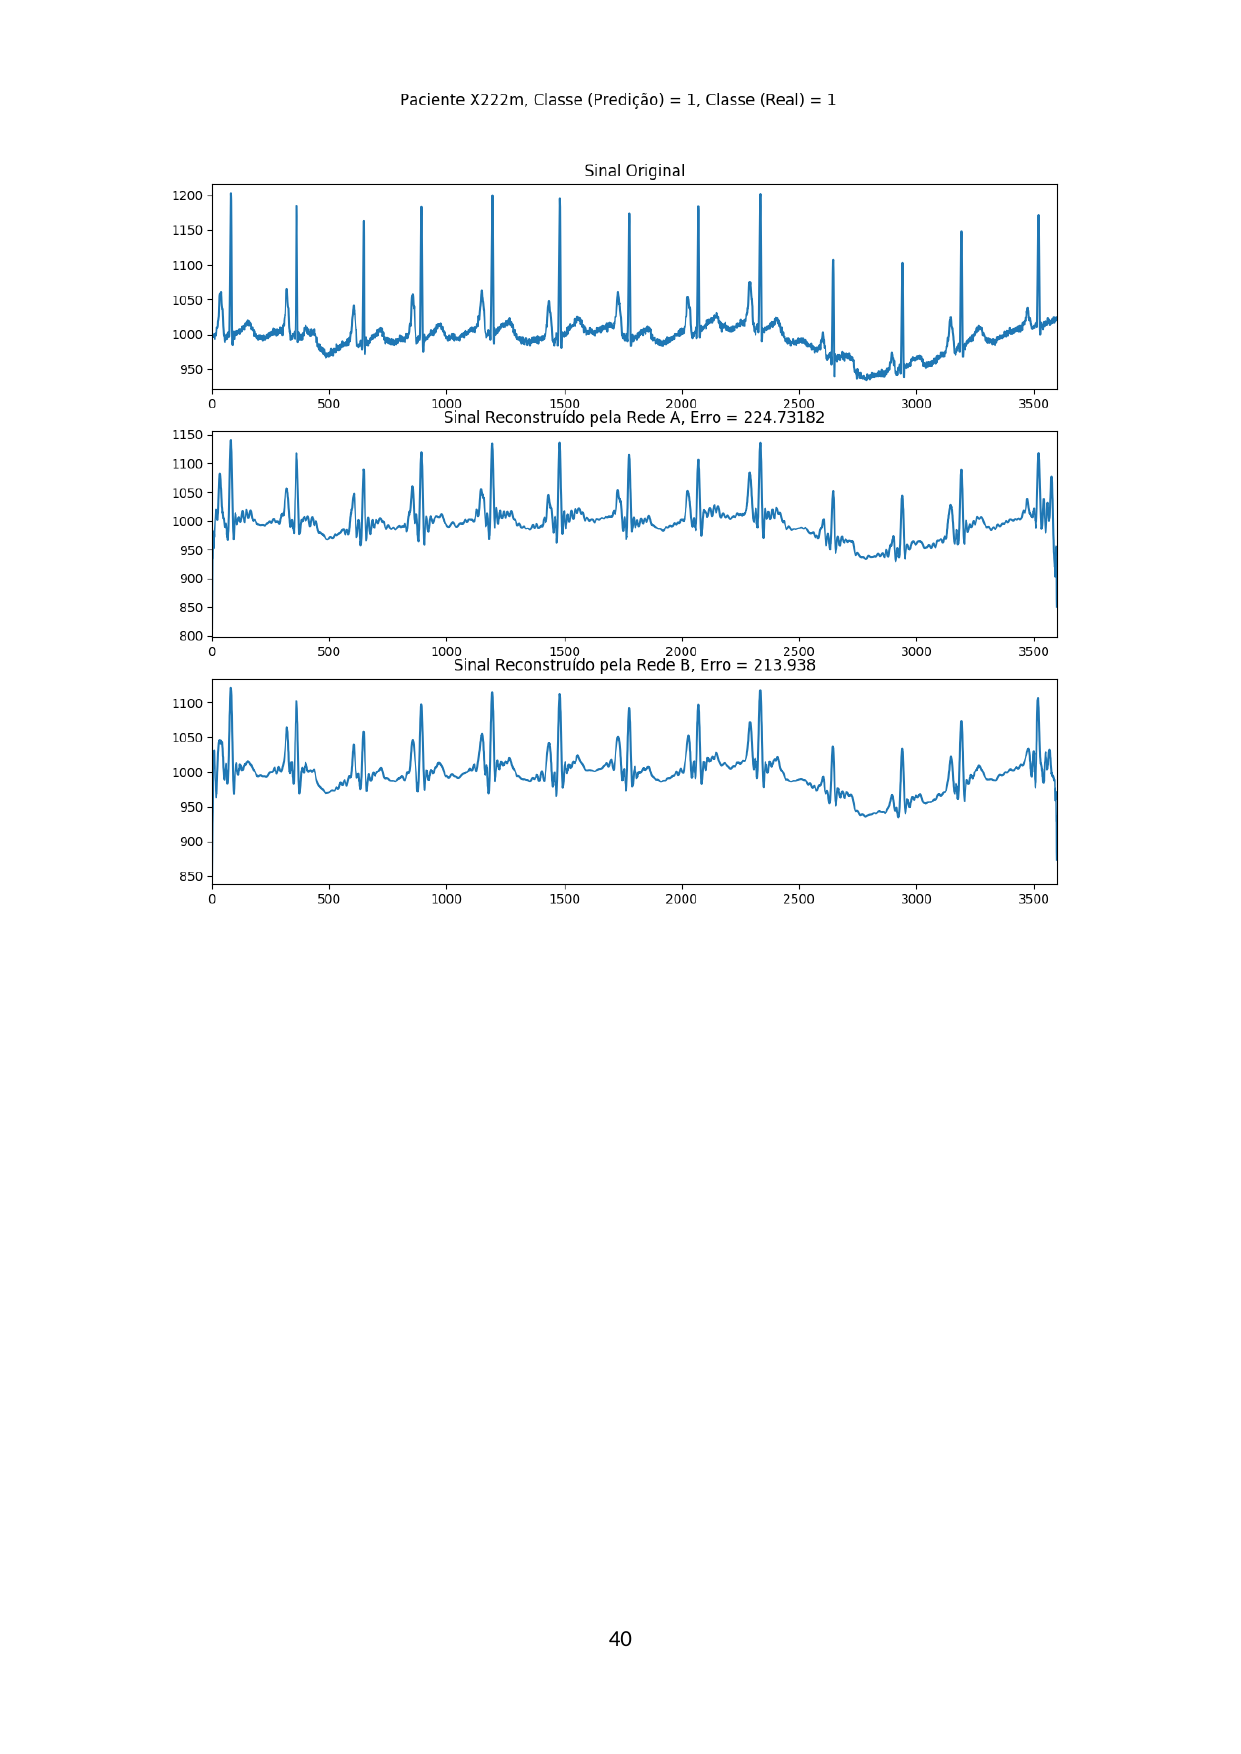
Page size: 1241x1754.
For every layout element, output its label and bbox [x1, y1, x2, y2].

picture [75, 75, 1166, 984]
